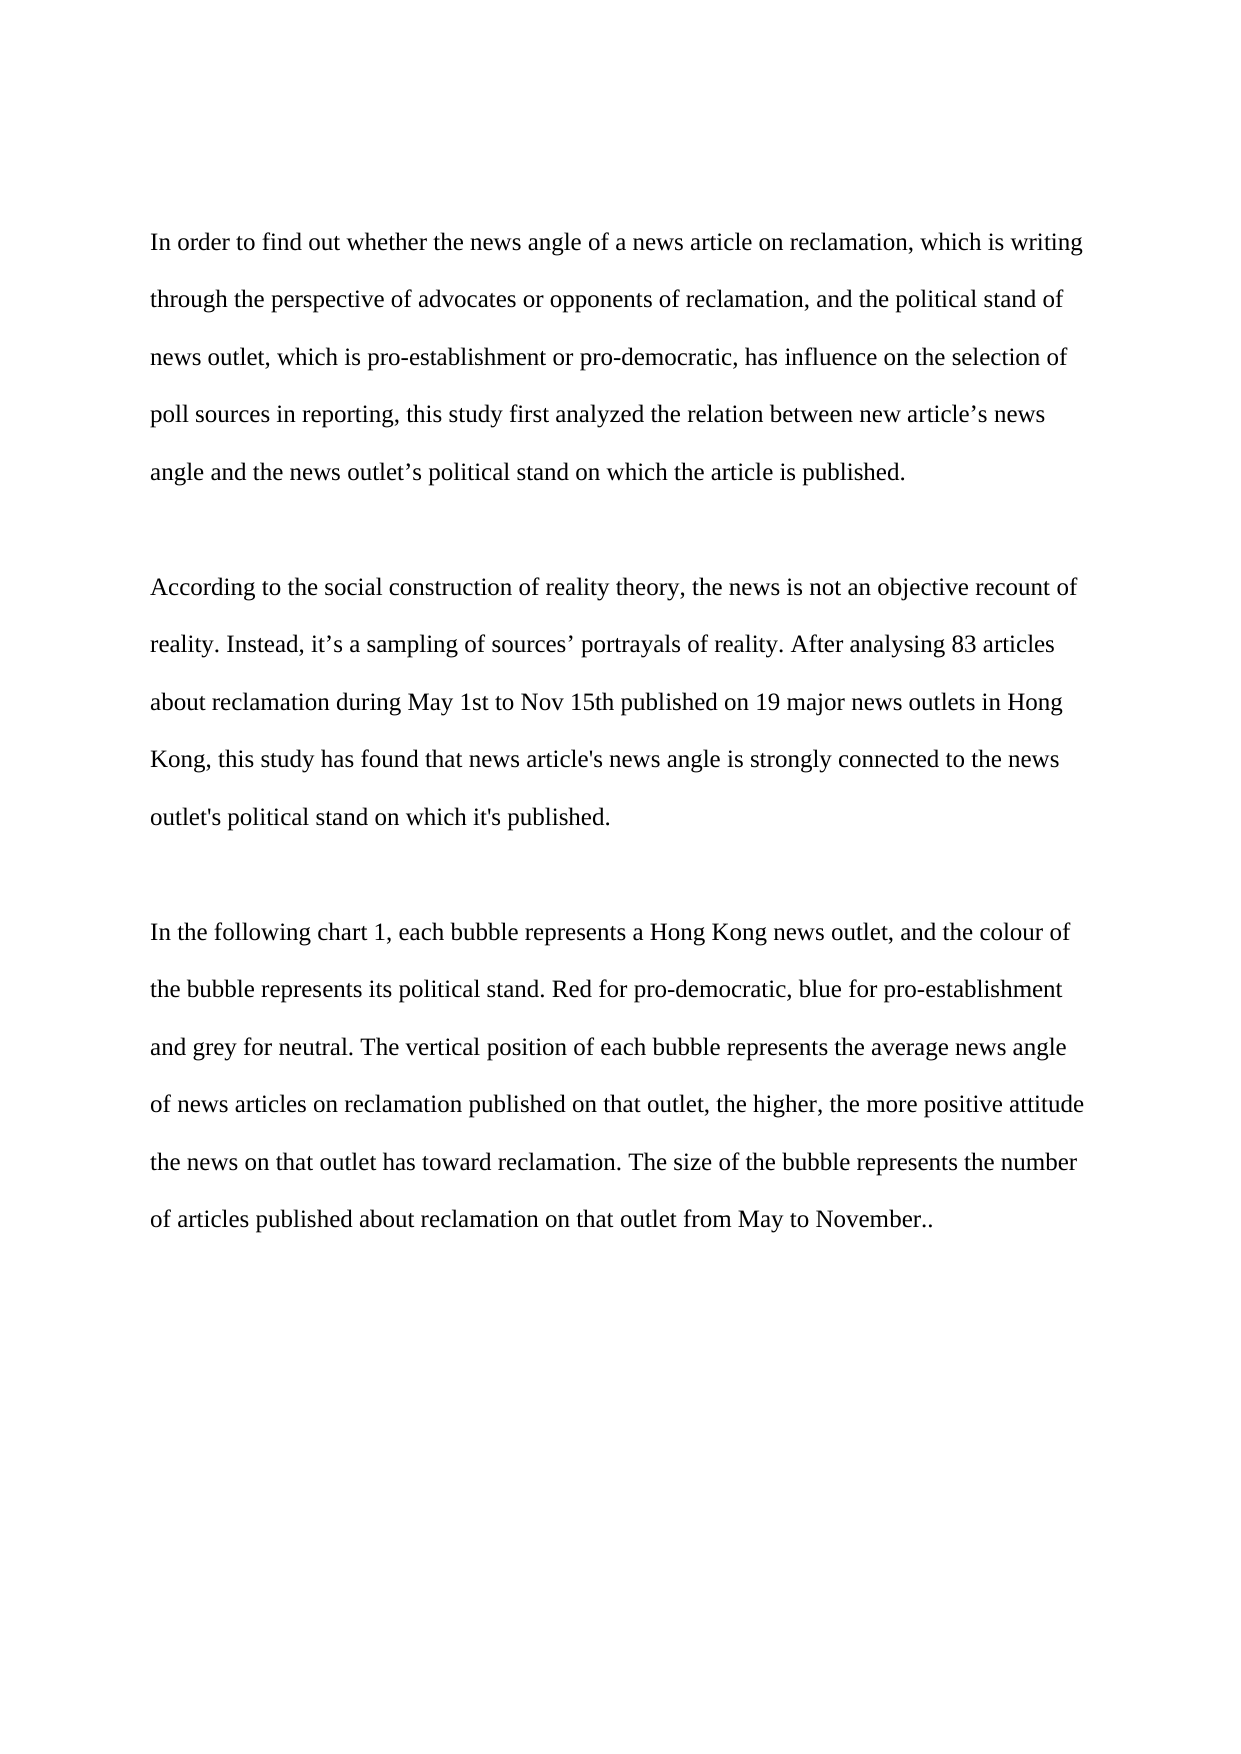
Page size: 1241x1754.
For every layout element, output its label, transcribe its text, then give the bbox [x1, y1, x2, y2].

text In order to find out whether the news angle of a news article on reclamation, which is writing through the perspective of advocates or opponents of reclamation, and the political stand of news outlet, which is pro-establishment or pro-democratic, has influence on the selection of poll sources in reporting, this study first analyzed the relation between new article’s news angle and the news outlet’s political stand on which the article is published. [150, 227, 1090, 485]
text According to the social construction of reality theory, the news is not an objective recount of reality. Instead, it’s a sampling of sources’ portrayals of reality. After analysing 83 articles about reclamation during May 1st to Nov 15th published on 19 major news outlets in Hong Kong, this study has found that news article's news angle is strongly connected to the news outlet's political stand on which it's published. [150, 572, 1090, 830]
text In the following chart 1, each bubble represents a Hong Kong news outlet, and the colour of the bubble represents its political stand. Red for pro-democratic, blue for pro-establishment and grey for neutral. The vertical position of each bubble represents the average news angle of news articles on reclamation published on that outlet, the higher, the more positive attitude the news on that outlet has toward reclamation. The size of the bubble represents the number of articles published about reclamation on that outlet from May to November.. [150, 917, 1090, 1233]
